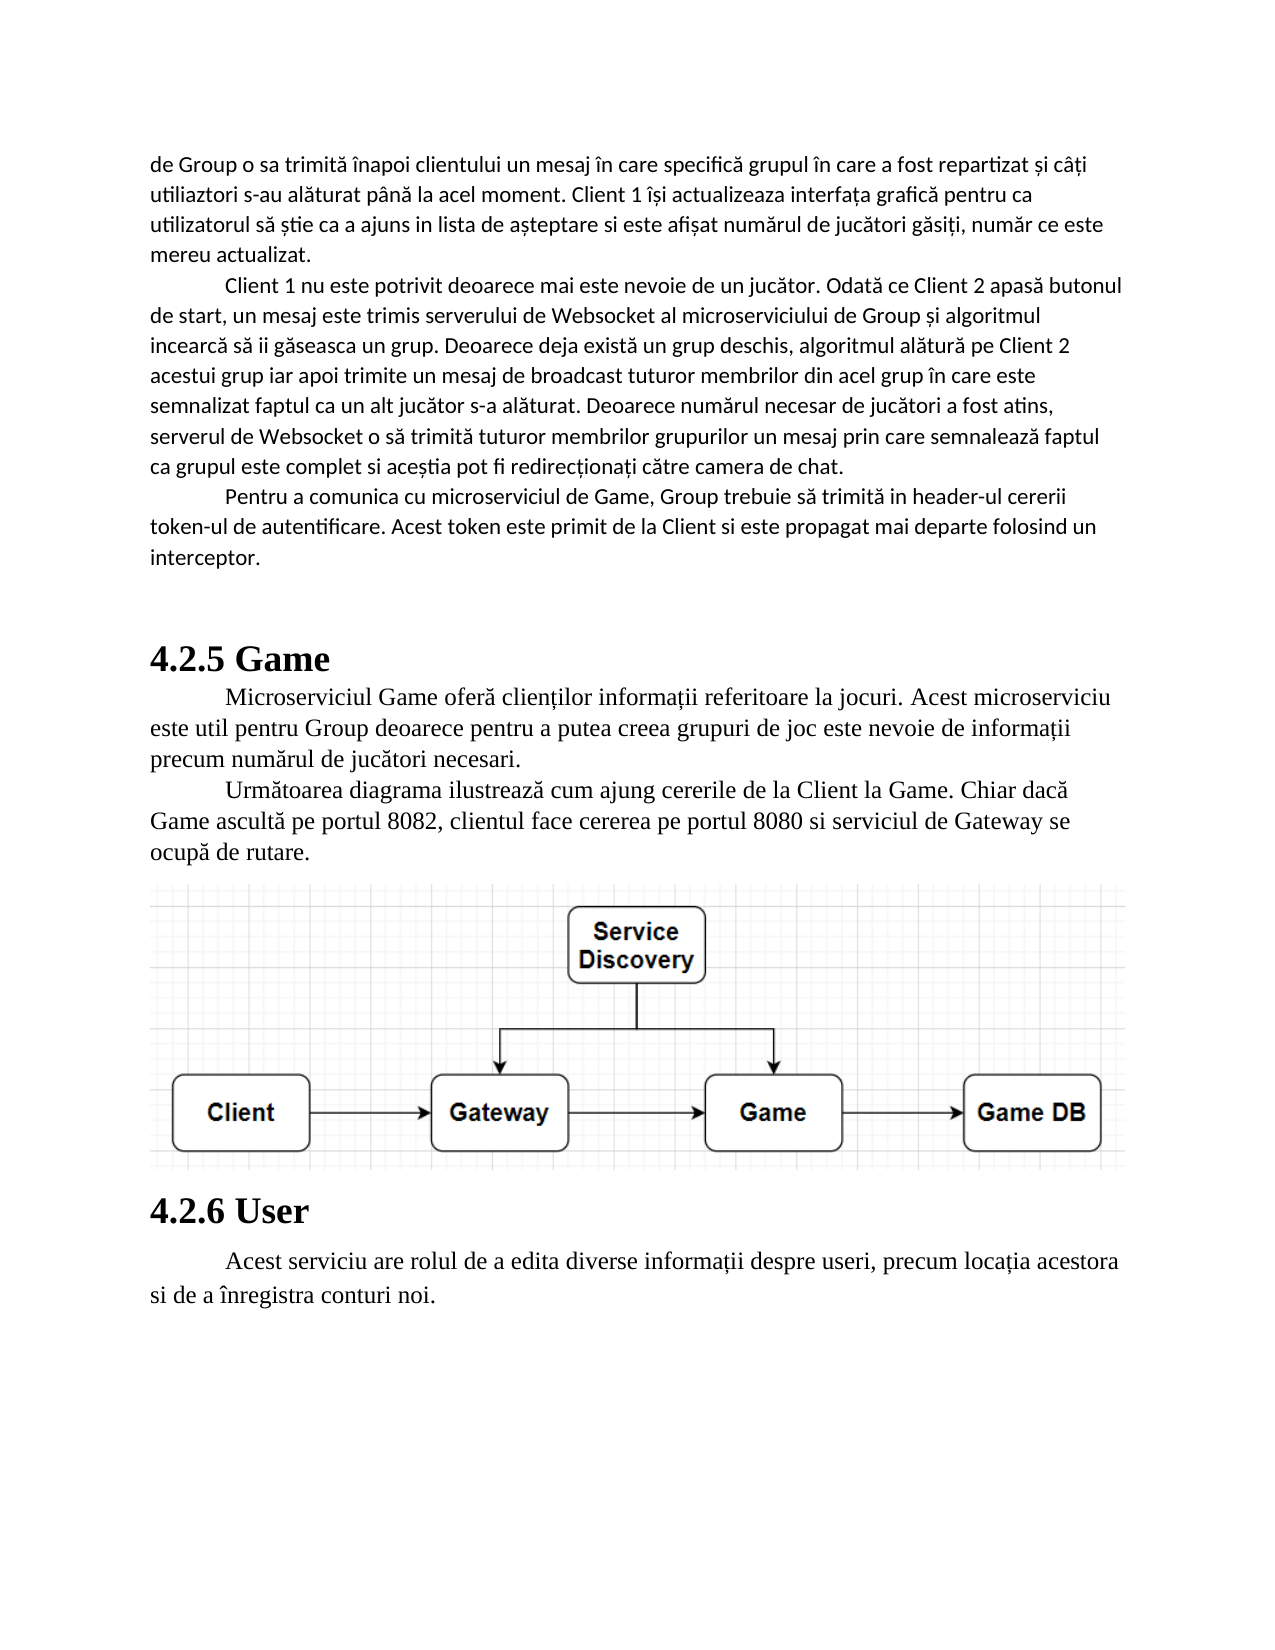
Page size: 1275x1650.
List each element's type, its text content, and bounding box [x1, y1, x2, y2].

text 4.2.6 User Acest serviciu are rolul de a edita diverse informații despre useri, precum locația acestora si de a înregistra conturi noi. [150, 1188, 1125, 1309]
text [150, 150, 1125, 571]
text 4.2.5 Game Microserviciul Game oferă clienților informații referitoare la jocuri. Acest microserviciu este util pentru Group deoarece pentru a putea creea grupuri de joc este nevoie de informații precum numărul de jucători necesari. Următoarea diagrama ilustrează cum ajung cererile de la Client la Game. Chiar dacă Game ascultă pe portul 8082, clientul face cererea pe portul 8080 si serviciul de Gateway se ocupă de rutare. [150, 636, 1125, 866]
picture [150, 884, 1125, 1170]
